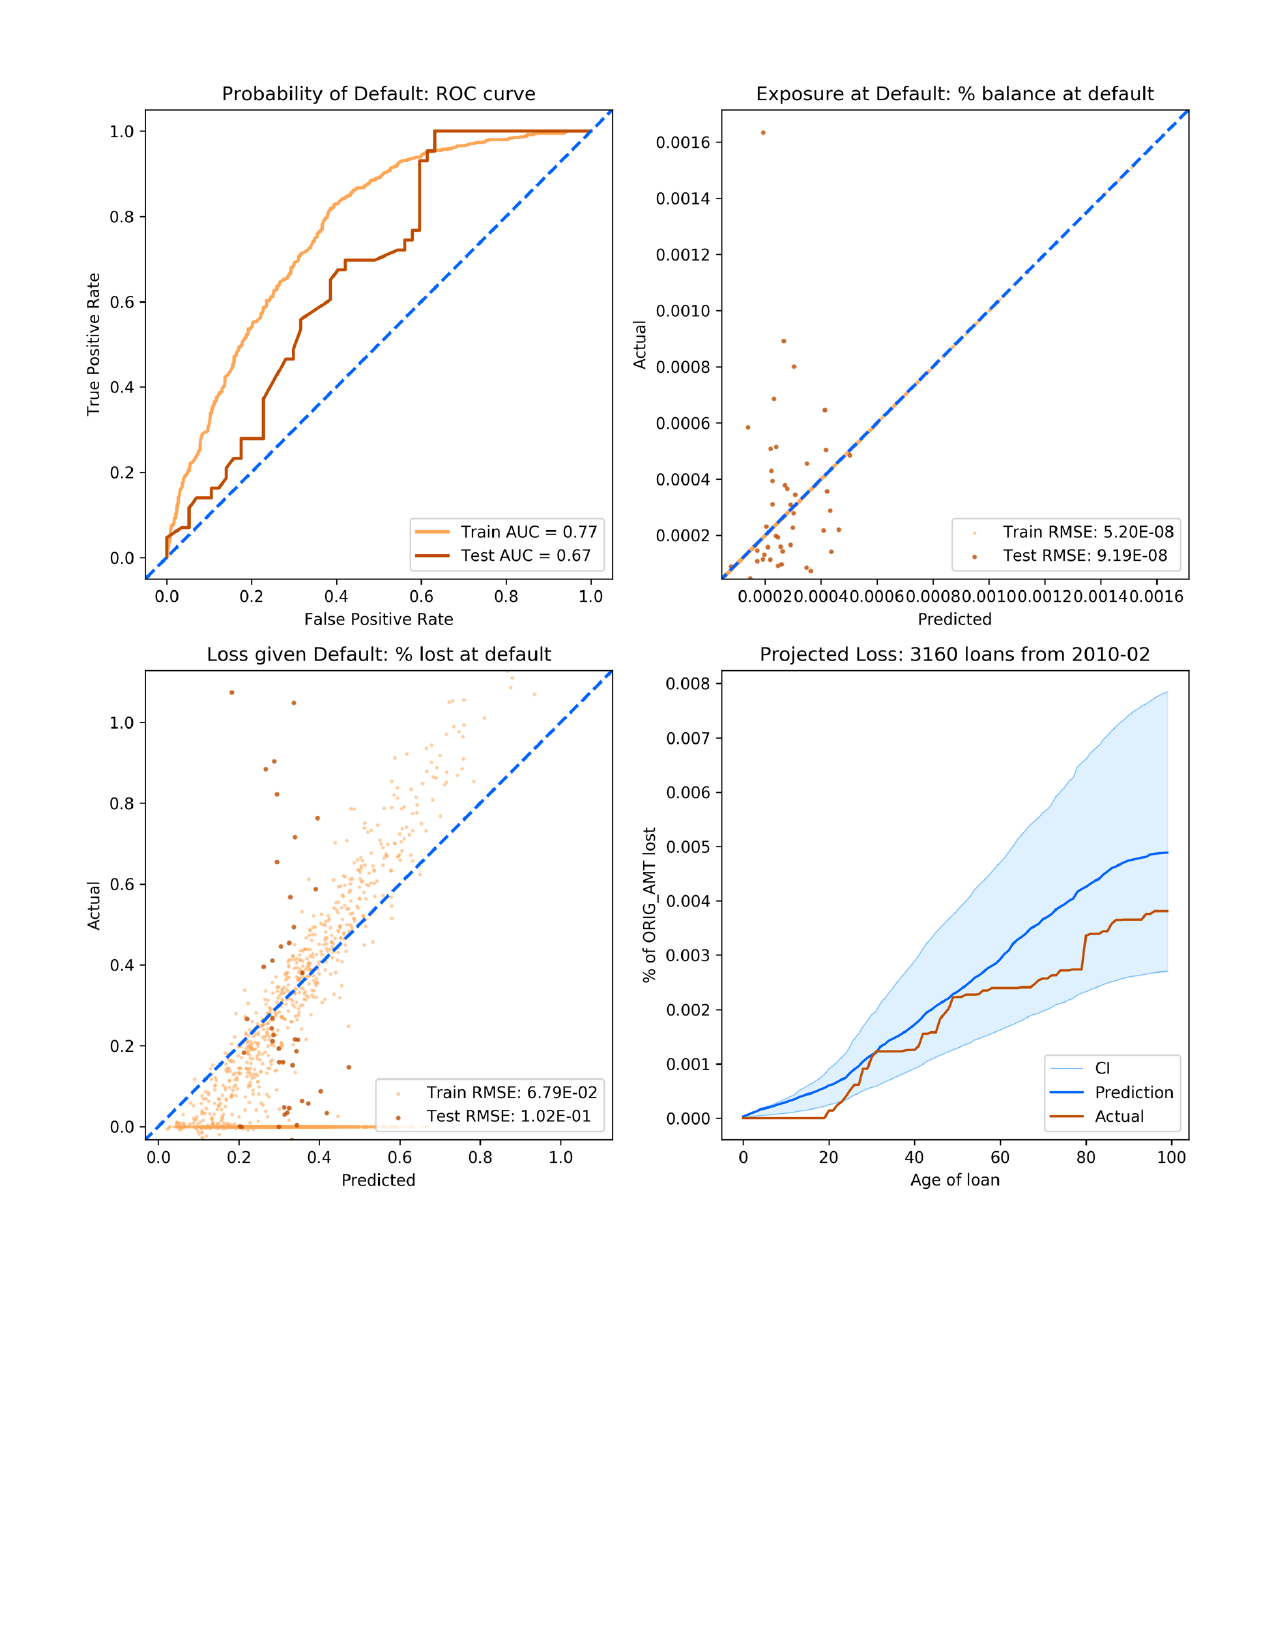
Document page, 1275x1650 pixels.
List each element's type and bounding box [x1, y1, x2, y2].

picture [75, 75, 1200, 1200]
